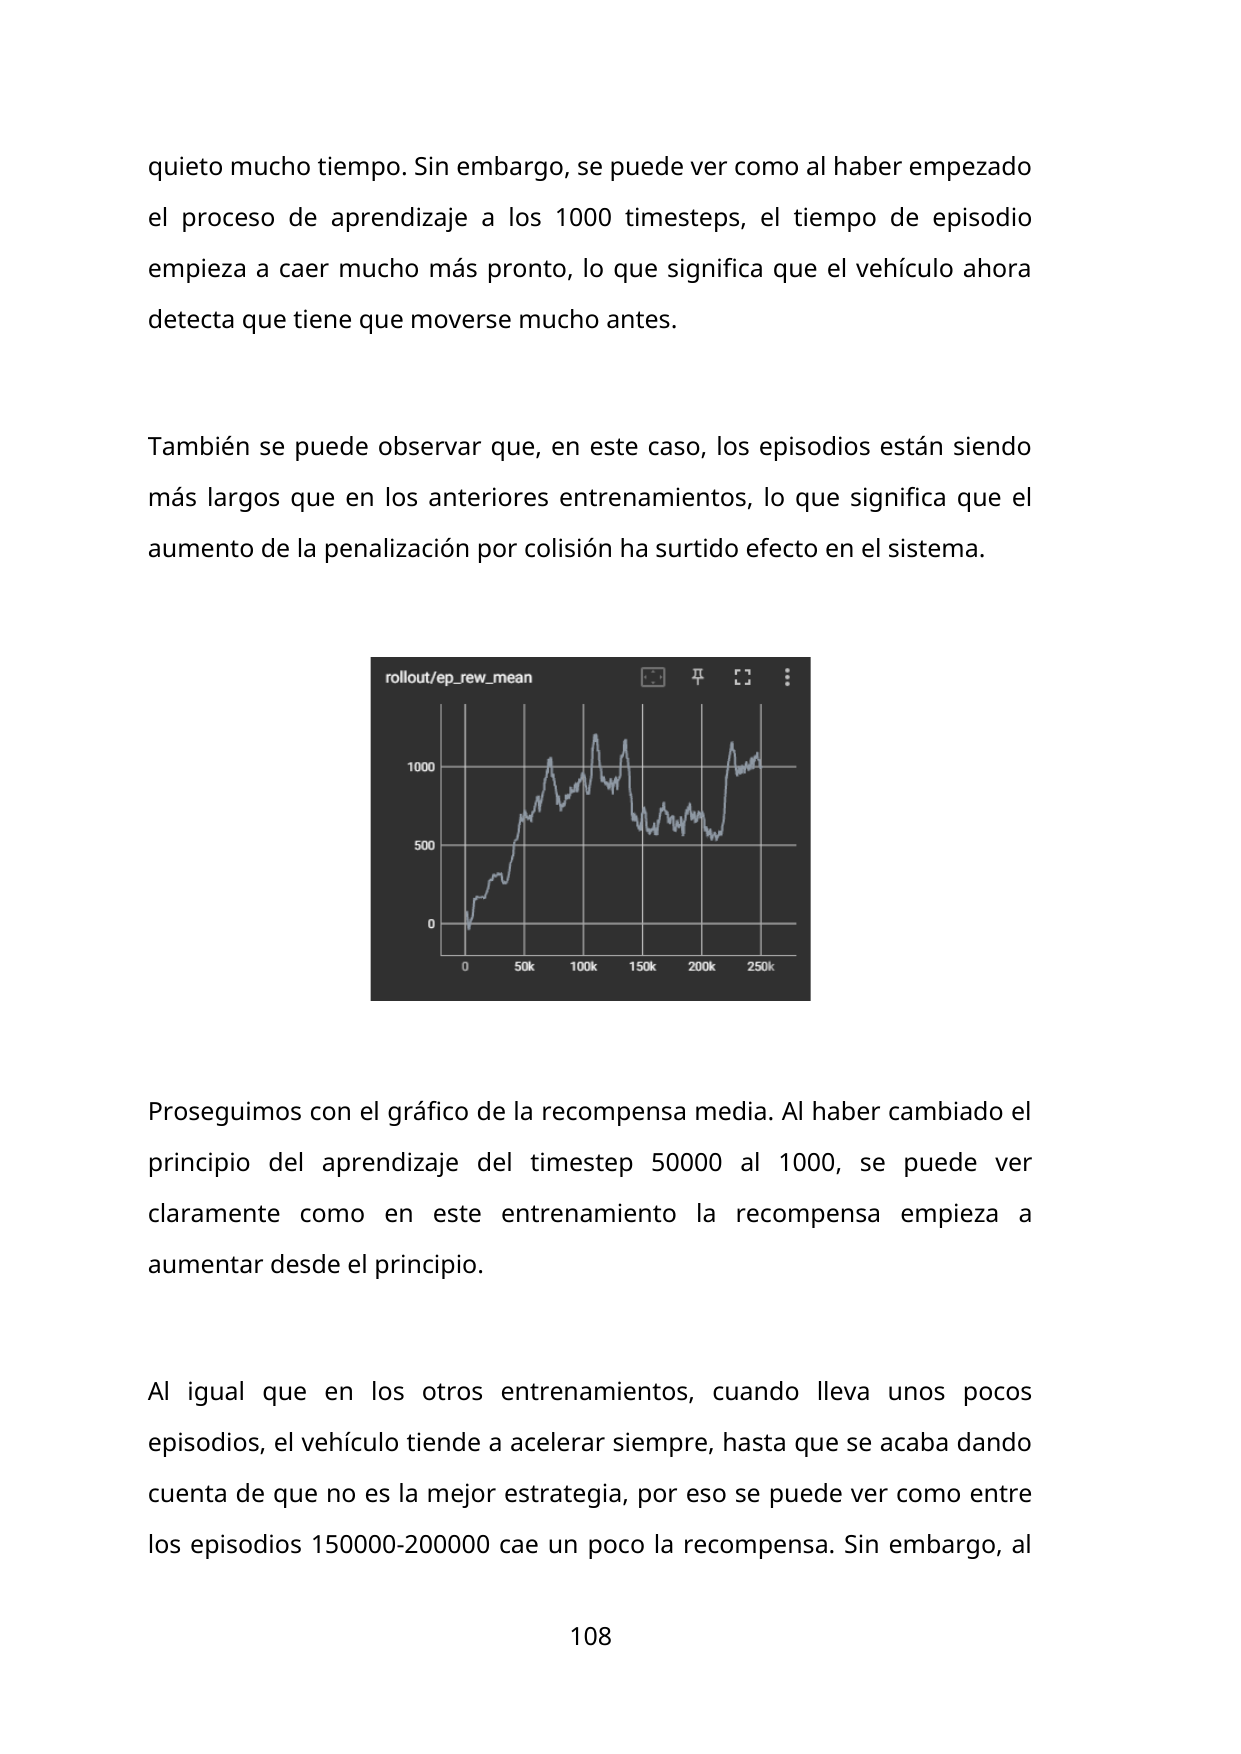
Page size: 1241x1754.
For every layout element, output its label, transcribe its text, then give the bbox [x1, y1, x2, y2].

text Proseguimos con el gráfico de la recompensa media. Al haber cambiado el principio del aprendizaje del timestep 50000 al 1000, se puede ver claramente como en este entrenamiento la recompensa empieza a aumentar desde el principio. [148, 1094, 1033, 1281]
text También se puede observar que, en este caso, los episodios están siendo más largos que en los anteriores entrenamientos, lo que significa que el aumento de la penalización por colisión ha surtido efecto en el sistema. [148, 428, 1033, 565]
picture [370, 657, 811, 1001]
